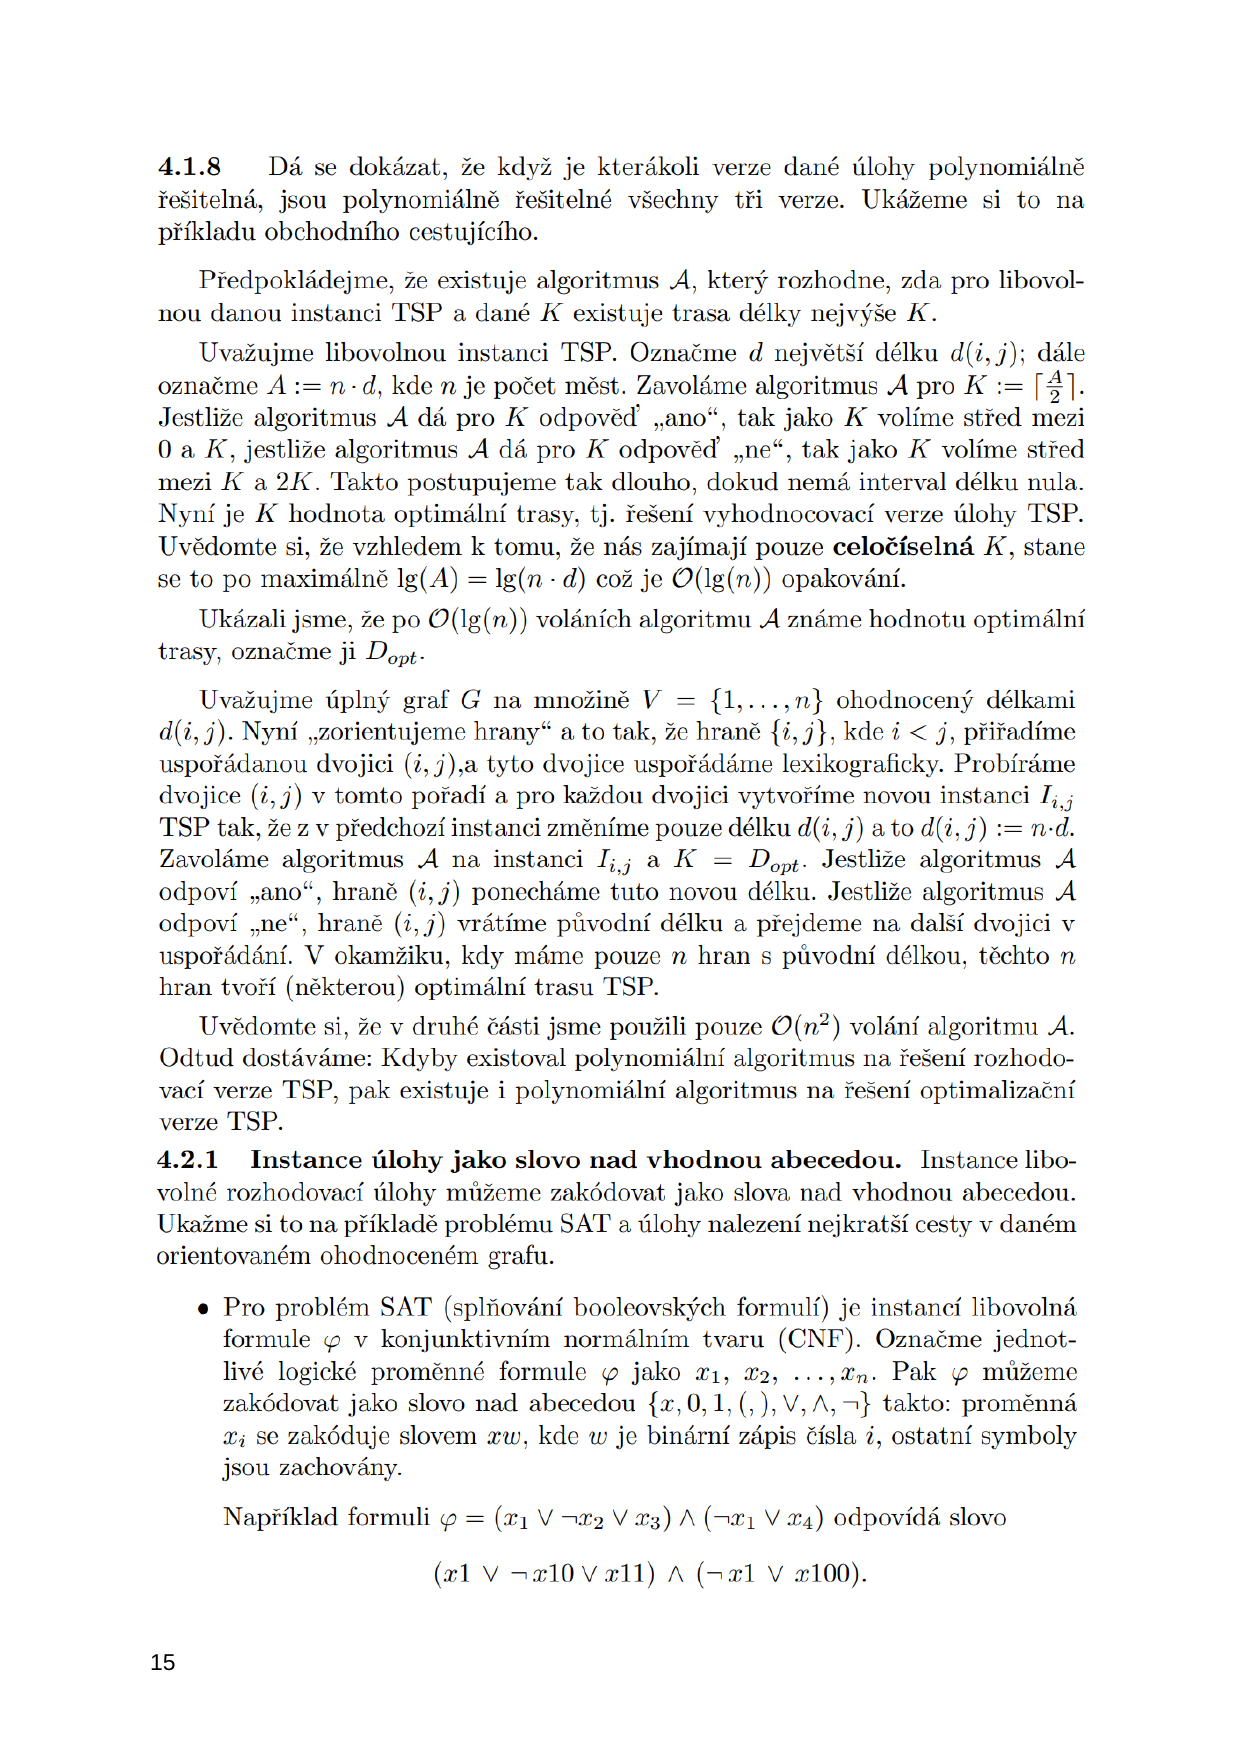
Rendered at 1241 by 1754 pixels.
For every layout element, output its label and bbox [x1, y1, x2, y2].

picture [150, 1143, 1091, 1589]
picture [150, 676, 1091, 1140]
picture [150, 150, 1091, 673]
